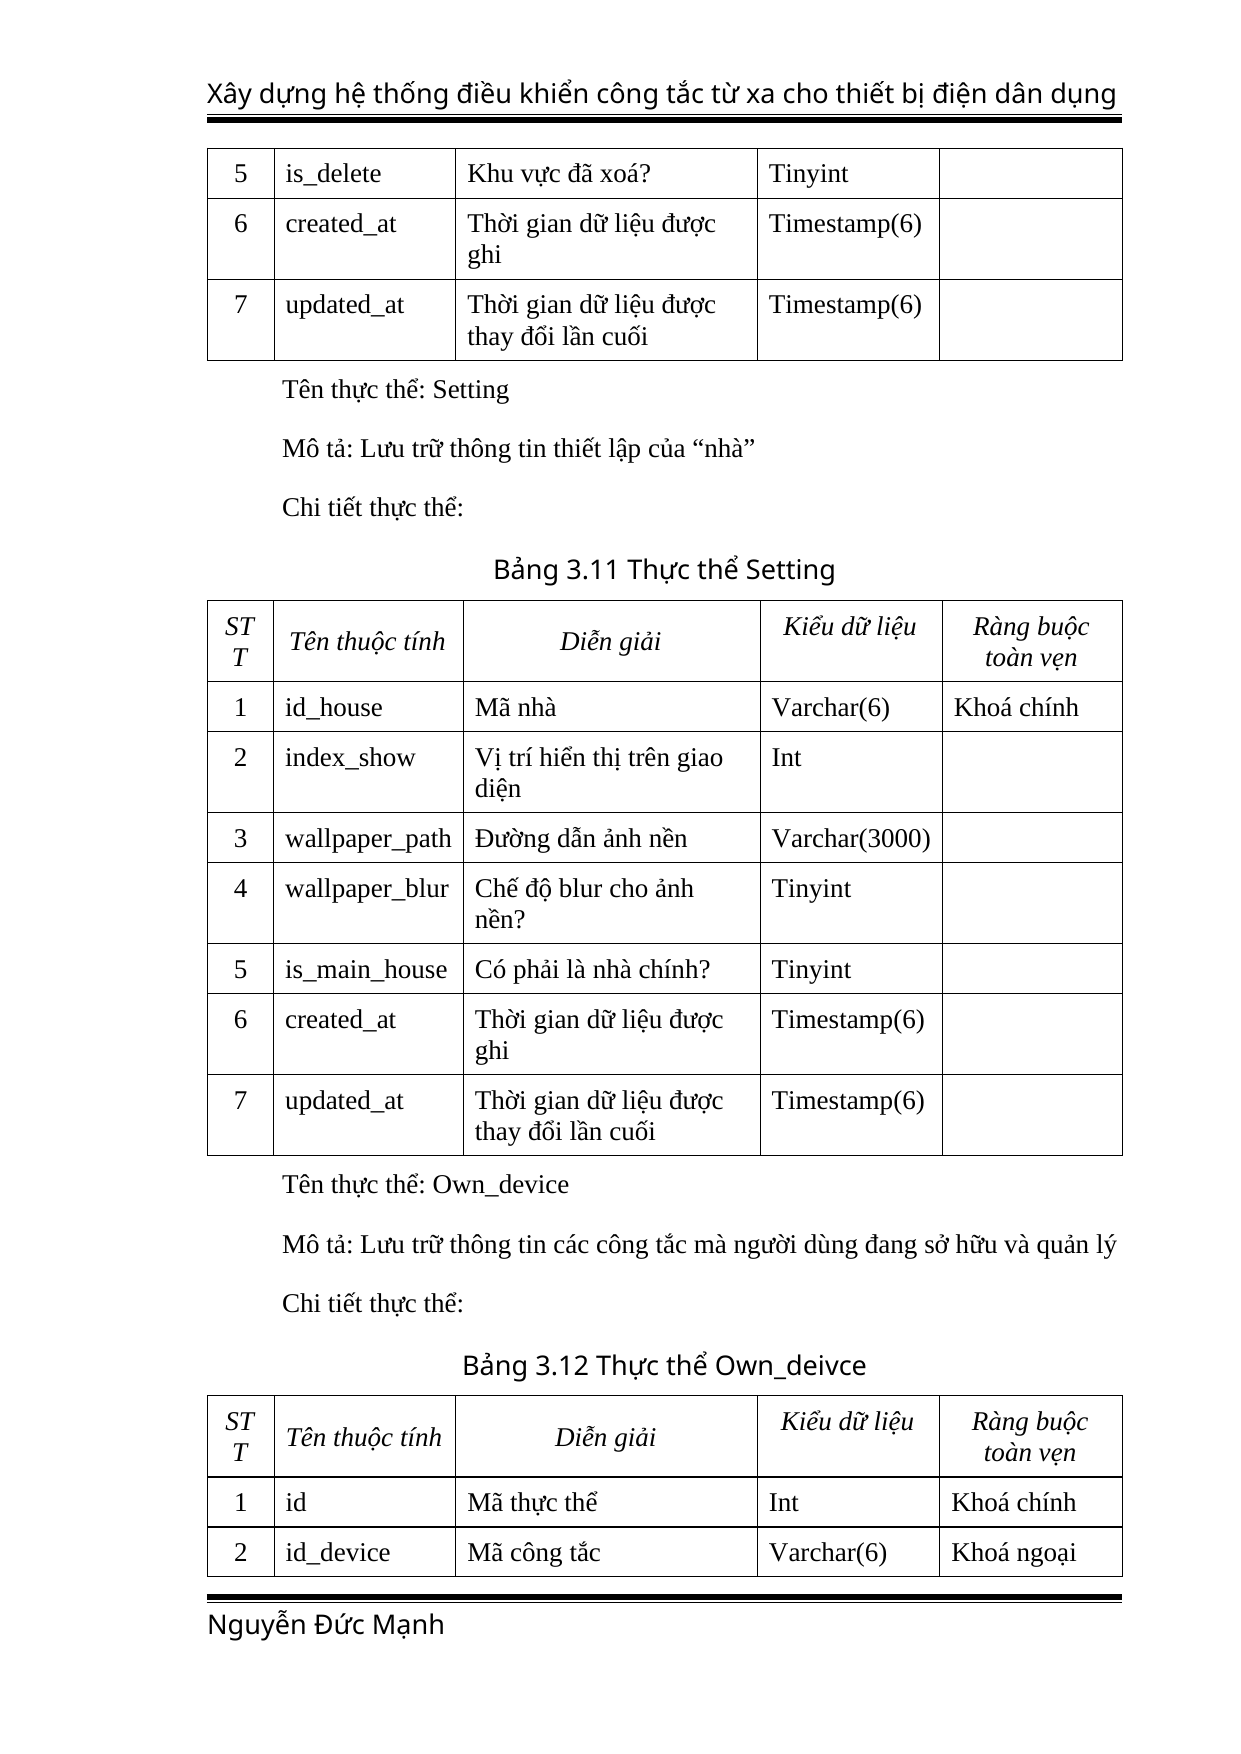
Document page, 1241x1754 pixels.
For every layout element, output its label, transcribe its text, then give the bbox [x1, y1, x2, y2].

table_cell Varchar(6) [758, 1528, 939, 1576]
table_cell Varchar(3000) [761, 813, 942, 862]
table_cell 1 [208, 682, 273, 731]
table_cell Thời gian dữ liệu được thay đổi lần cuối [464, 1075, 760, 1155]
table_cell Thời gian dữ liệu được ghi [456, 199, 757, 279]
text Tên thực thể: Setting [207, 373, 1122, 404]
table_cell 7 [208, 280, 274, 360]
table_cell wallpaper_blur [274, 863, 463, 943]
table_cell created_at [275, 199, 455, 279]
text Chi tiết thực thể: [207, 492, 1122, 523]
table_cell [943, 732, 1122, 812]
table_cell [943, 813, 1122, 862]
table_cell Tinyint [761, 944, 942, 993]
table_cell [943, 944, 1122, 993]
table_cell 2 [208, 1528, 274, 1576]
table_cell Chế độ blur cho ảnh nền? [464, 863, 760, 943]
table_cell [943, 994, 1122, 1074]
table_header Kiểu dữ liệu [761, 601, 942, 681]
table_header Kiểu dữ liệu [758, 1396, 939, 1476]
table_header Diễn giải [464, 601, 760, 681]
table_cell Timestamp(6) [761, 994, 942, 1074]
table_cell Mã thực thể [456, 1478, 757, 1526]
table_cell created_at [274, 994, 463, 1074]
table_cell Có phải là nhà chính? [464, 944, 760, 993]
text Bảng 3.11 Thực thể Setting [207, 551, 1122, 588]
table_cell Tinyint [758, 149, 939, 198]
table_cell id_device [275, 1528, 455, 1576]
table_cell Thời gian dữ liệu được thay đổi lần cuối [456, 280, 757, 360]
table_cell Khoá chính [943, 682, 1122, 731]
table_cell 5 [208, 944, 273, 993]
table_cell Timestamp(6) [758, 199, 939, 279]
table_cell Khu vực đã xoá? [456, 149, 757, 198]
text Mô tả: Lưu trữ thông tin thiết lập của “nhà” [207, 432, 1122, 463]
table_cell Timestamp(6) [761, 1075, 942, 1155]
table_cell 3 [208, 813, 273, 862]
table_cell Vị trí hiển thị trên giao diện [464, 732, 760, 812]
text Chi tiết thực thể: [207, 1287, 1122, 1318]
table_cell [940, 199, 1122, 279]
table_cell Đường dẫn ảnh nền [464, 813, 760, 862]
text Bảng 3.12 Thực thể Own_deivce [207, 1346, 1122, 1383]
text Tên thực thể: Own_device [207, 1168, 1122, 1200]
table_cell 2 [208, 732, 273, 812]
table_cell Int [758, 1478, 939, 1526]
table_cell Thời gian dữ liệu được ghi [464, 994, 760, 1074]
table_cell updated_at [275, 280, 455, 360]
text Mô tả: Lưu trữ thông tin các công tắc mà người dùng đang sở hữu và quản lý [207, 1228, 1122, 1259]
table_cell Int [761, 732, 942, 812]
table_cell id [275, 1478, 455, 1526]
table_cell 4 [208, 863, 273, 943]
table_cell index_show [274, 732, 463, 812]
table_cell Mã nhà [464, 682, 760, 731]
table_header Tên thuộc tính [274, 601, 463, 681]
table_cell Khoá chính [940, 1478, 1122, 1526]
table_cell is_main_house [274, 944, 463, 993]
table_header Tên thuộc tính [275, 1396, 455, 1476]
table_cell Timestamp(6) [758, 280, 939, 360]
table_cell [943, 1075, 1122, 1155]
table_cell Tinyint [761, 863, 942, 943]
table_cell wallpaper_path [274, 813, 463, 862]
table_cell 6 [208, 199, 274, 279]
table_cell id_house [274, 682, 463, 731]
table_cell Khoá ngoại [940, 1528, 1122, 1576]
table_header Ràng buộc toàn vẹn [940, 1396, 1122, 1476]
table_cell [940, 149, 1122, 198]
table_cell Varchar(6) [761, 682, 942, 731]
table_cell is_delete [275, 149, 455, 198]
table_header STT [208, 601, 273, 681]
table_header Diễn giải [456, 1396, 757, 1476]
table_cell 7 [208, 1075, 273, 1155]
table_cell 1 [208, 1478, 274, 1526]
table_header STT [208, 1396, 274, 1476]
table_cell [940, 280, 1122, 360]
table_cell [943, 863, 1122, 943]
table_header Ràng buộc toàn vẹn [943, 601, 1122, 681]
table_cell Mã công tắc [456, 1528, 757, 1576]
table_cell updated_at [274, 1075, 463, 1155]
table_cell 5 [208, 149, 274, 198]
table_cell 6 [208, 994, 273, 1074]
